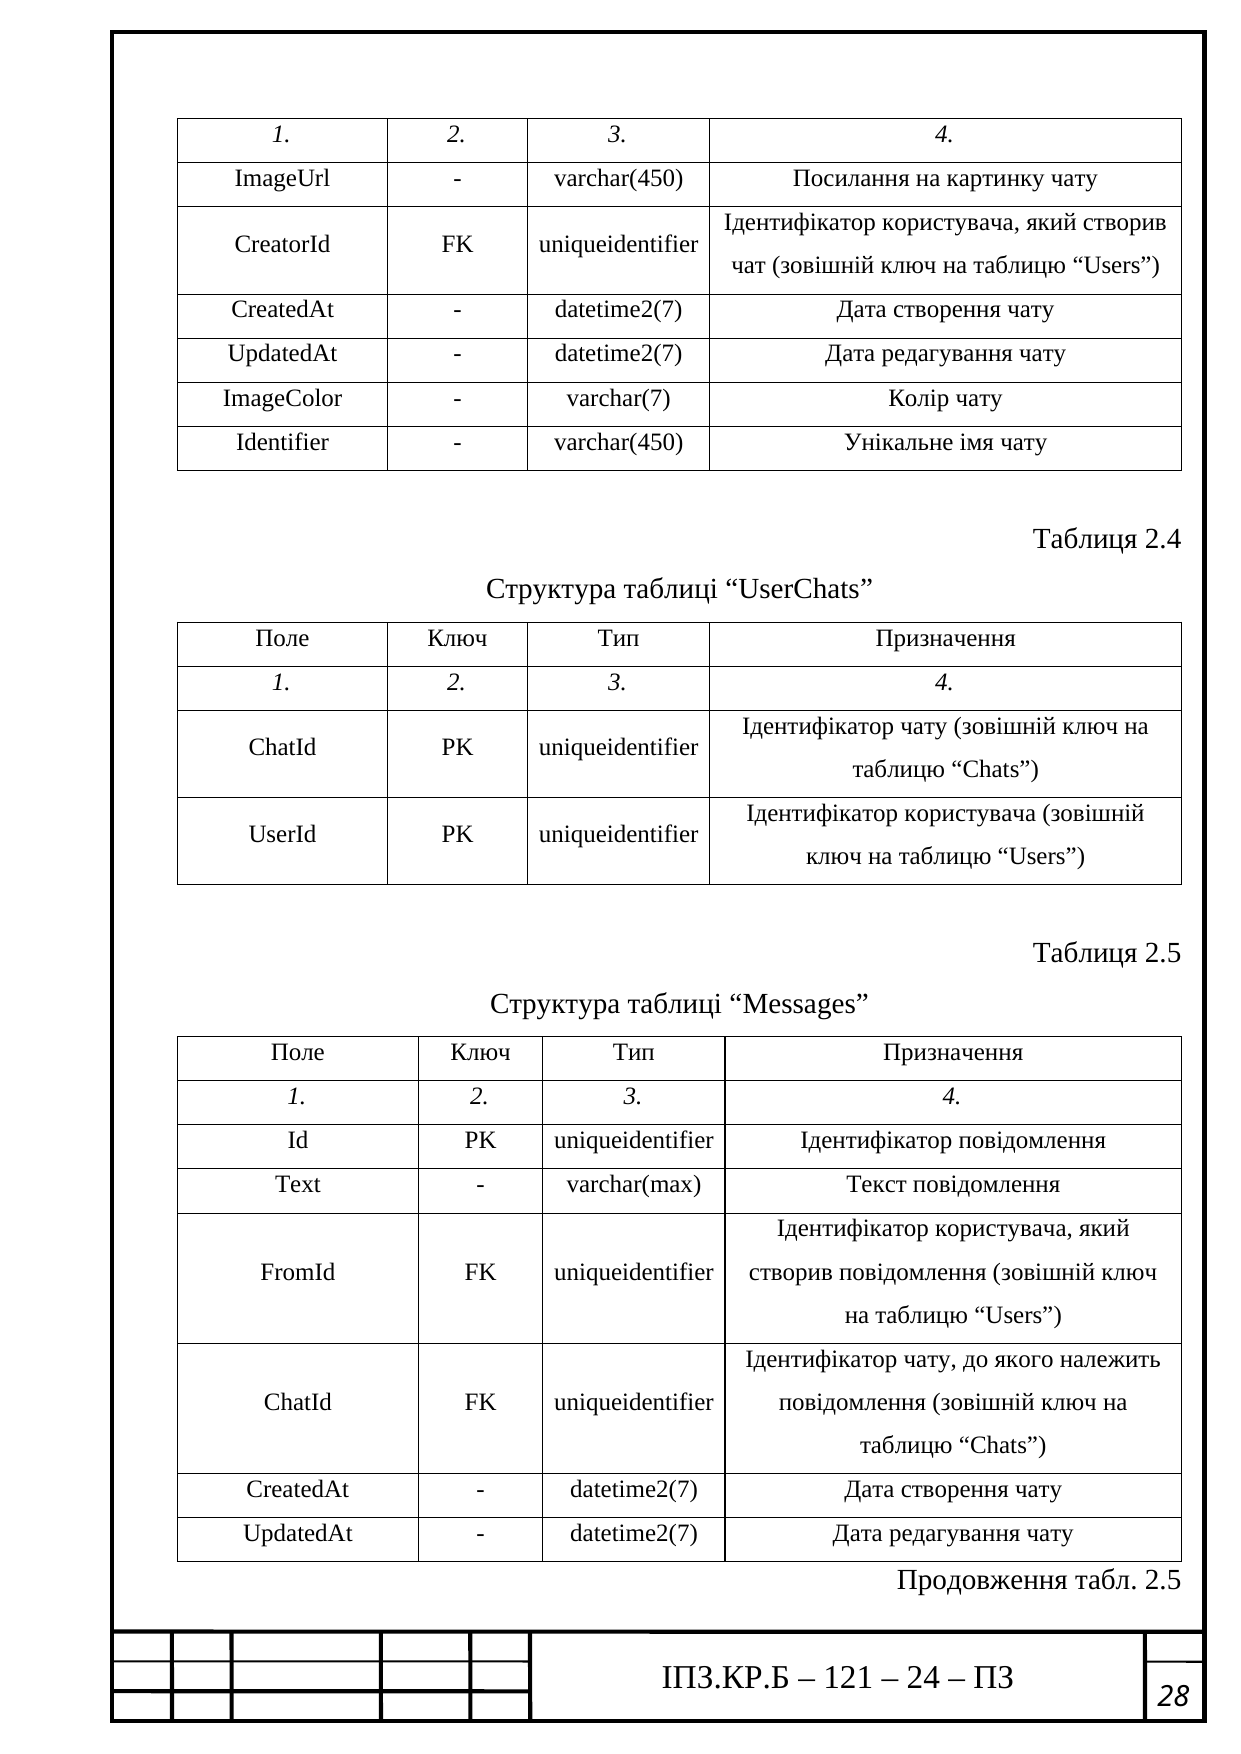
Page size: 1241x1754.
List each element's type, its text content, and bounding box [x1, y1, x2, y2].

text Структура таблиці “UserChats” [177, 571, 1181, 605]
table_cell datetime2(7) [528, 339, 709, 382]
table_cell Колір чату [710, 383, 1181, 426]
table_header 4. [710, 119, 1181, 162]
table_cell - [388, 427, 527, 470]
table_cell - [419, 1169, 542, 1212]
table_cell UpdatedAt [178, 339, 387, 382]
text Таблиця 2.4 [177, 521, 1181, 554]
table_cell datetime2(7) [543, 1474, 724, 1517]
table_cell varchar(450) [528, 163, 709, 206]
table_cell uniqueidentifier [528, 207, 709, 293]
table_cell Дата редагування чату [710, 339, 1181, 382]
table_header Поле [178, 1037, 418, 1080]
table_cell Унікальне імя чату [710, 427, 1181, 470]
table_cell datetime2(7) [528, 295, 709, 337]
table_cell - [388, 339, 527, 382]
table_cell Дата створення чату [726, 1474, 1181, 1517]
table_cell CreatedAt [178, 1474, 418, 1517]
table_cell CreatedAt [178, 295, 387, 337]
text Продовження табл. 2.5 [177, 1562, 1181, 1596]
table_cell PK [388, 798, 527, 884]
table_cell uniqueidentifier [528, 711, 709, 797]
table_header 3. [528, 119, 709, 162]
table_cell - [388, 383, 527, 426]
table_cell FromId [178, 1214, 418, 1343]
table_cell Посилання на картинку чату [710, 163, 1181, 206]
table_cell Ідентифікатор користувача, який створив чат (зовішній ключ на таблицю “Users”) [710, 207, 1181, 293]
table_cell uniqueidentifier [543, 1125, 724, 1168]
table_cell Identifier [178, 427, 387, 470]
table_cell FK [419, 1214, 542, 1343]
table_cell 1. [178, 667, 387, 710]
table_header Тип [543, 1037, 724, 1080]
table_cell Text [178, 1169, 418, 1212]
table_cell 1. [178, 1081, 418, 1124]
table_cell 2. [419, 1081, 542, 1124]
table_cell Ідентифікатор користувача, який створив повідомлення (зовішній ключ на таблицю “Users”) [726, 1214, 1181, 1343]
table_cell CreatorId [178, 207, 387, 293]
text Таблиця 2.5 [177, 936, 1181, 969]
table_cell - [388, 163, 527, 206]
table_cell Дата створення чату [710, 295, 1181, 337]
table_cell uniqueidentifier [543, 1214, 724, 1343]
table_cell ImageColor [178, 383, 387, 426]
table_cell ImageUrl [178, 163, 387, 206]
table_cell 2. [388, 667, 527, 710]
table_cell PK [388, 711, 527, 797]
table_cell PK [419, 1125, 542, 1168]
table_header 2. [388, 119, 527, 162]
table_cell Ідентифікатор користувача (зовішній ключ на таблицю “Users”) [710, 798, 1181, 884]
table_cell - [419, 1518, 542, 1561]
table_cell Ідентифікатор чату (зовішній ключ на таблицю “Chats”) [710, 711, 1181, 797]
table_cell 3. [543, 1081, 724, 1124]
table_cell varchar(450) [528, 427, 709, 470]
table_header Призначення [710, 623, 1181, 666]
table_cell FK [388, 207, 527, 293]
table_header Тип [528, 623, 709, 666]
table_header Поле [178, 623, 387, 666]
table_cell varchar(max) [543, 1169, 724, 1212]
table_cell uniqueidentifier [543, 1344, 724, 1473]
text Структура таблиці “Messages” [177, 986, 1181, 1019]
table_cell 4. [710, 667, 1181, 710]
table_cell Текст повідомлення [726, 1169, 1181, 1212]
table_cell varchar(7) [528, 383, 709, 426]
table_cell Ідентифікатор чату, до якого належить повідомлення (зовішній ключ на таблицю “Chats”) [726, 1344, 1181, 1473]
table_cell Id [178, 1125, 418, 1168]
table_cell ChatId [178, 1344, 418, 1473]
table_cell datetime2(7) [543, 1518, 724, 1561]
table_header Ключ [419, 1037, 542, 1080]
table_cell uniqueidentifier [528, 798, 709, 884]
table_cell 4. [726, 1081, 1181, 1124]
table_header Ключ [388, 623, 527, 666]
table_header 1. [178, 119, 387, 162]
table_cell Дата редагування чату [726, 1518, 1181, 1561]
table_cell FK [419, 1344, 542, 1473]
table_cell Ідентифікатор повідомлення [726, 1125, 1181, 1168]
table_cell UserId [178, 798, 387, 884]
table_cell - [388, 295, 527, 337]
table_cell ChatId [178, 711, 387, 797]
table_cell - [419, 1474, 542, 1517]
table_cell UpdatedAt [178, 1518, 418, 1561]
table_cell 3. [528, 667, 709, 710]
table_header Призначення [726, 1037, 1181, 1080]
